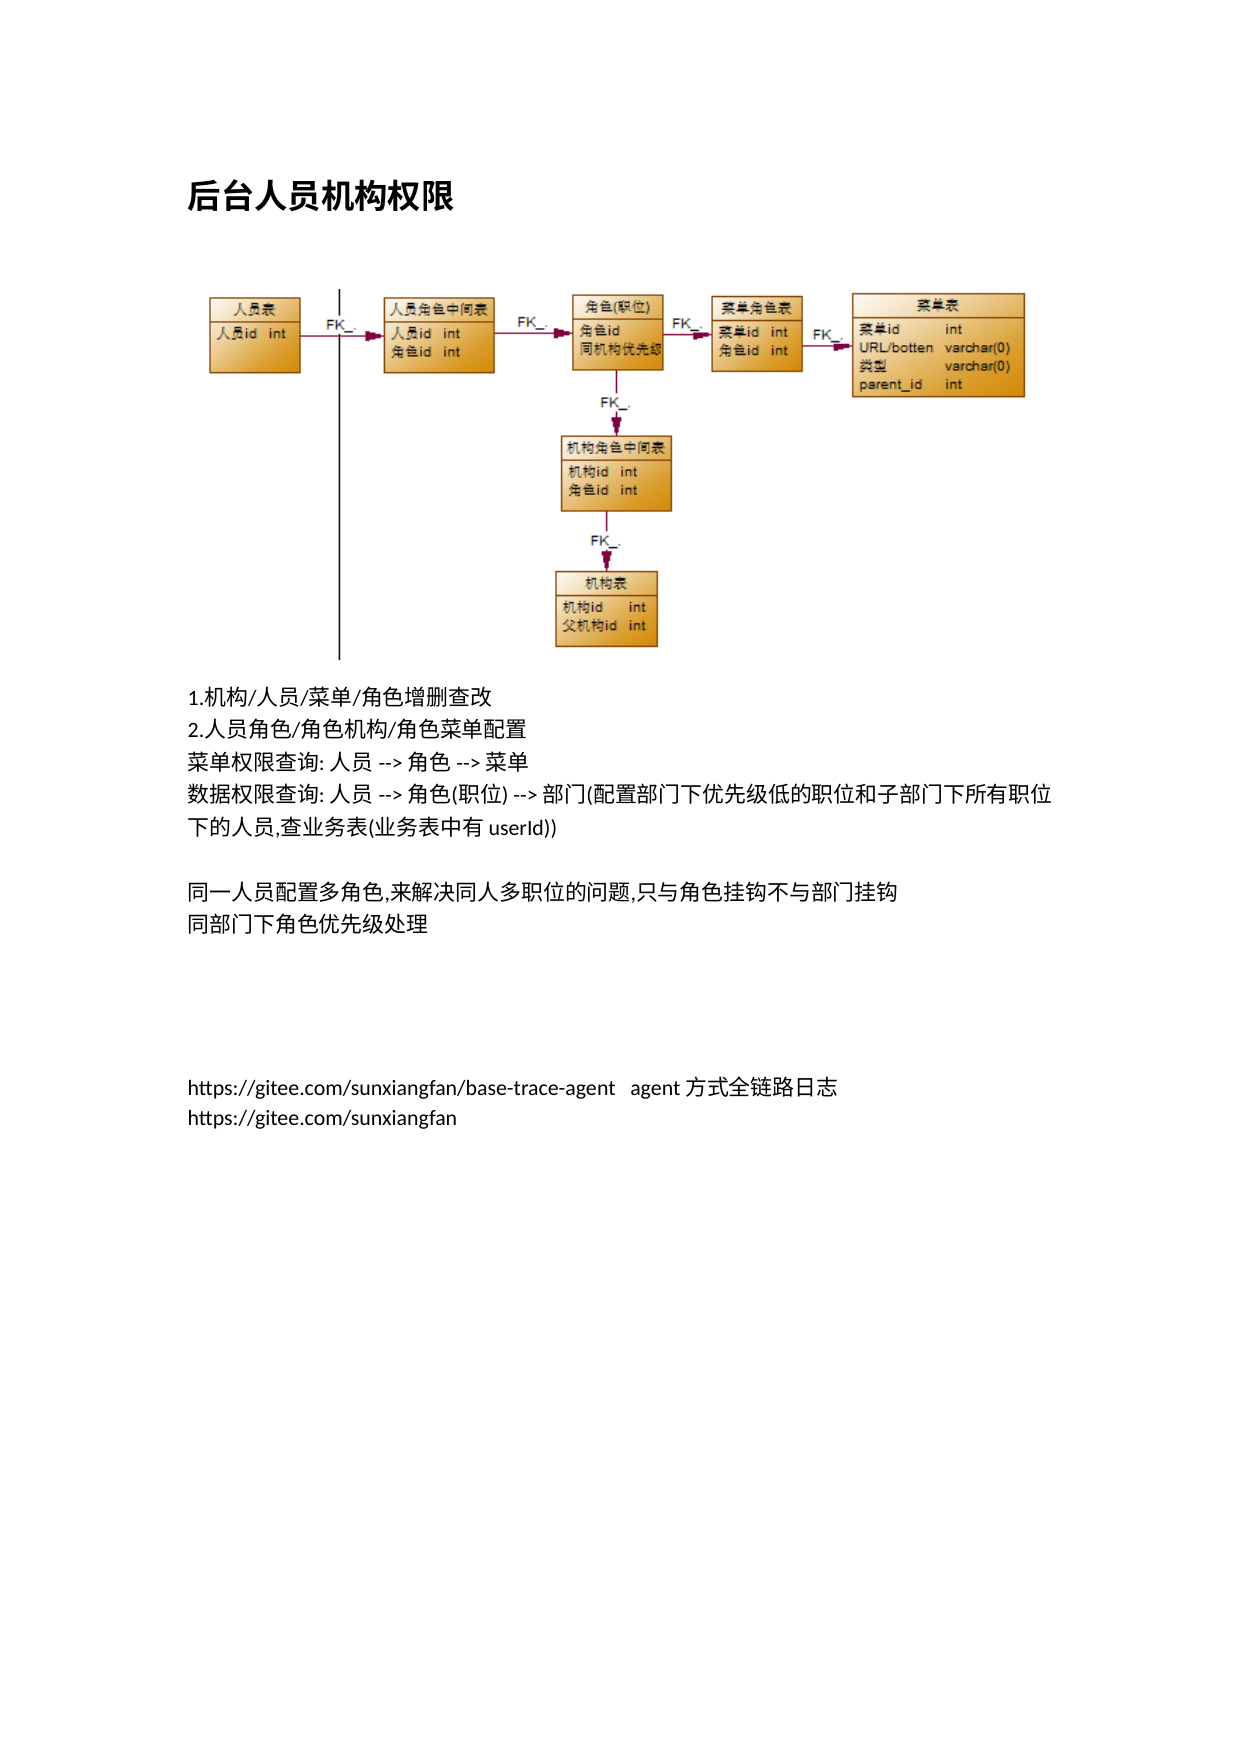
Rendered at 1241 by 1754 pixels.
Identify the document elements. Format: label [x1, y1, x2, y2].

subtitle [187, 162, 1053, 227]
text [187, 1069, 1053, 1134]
picture [187, 289, 1052, 660]
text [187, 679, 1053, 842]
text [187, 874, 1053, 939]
